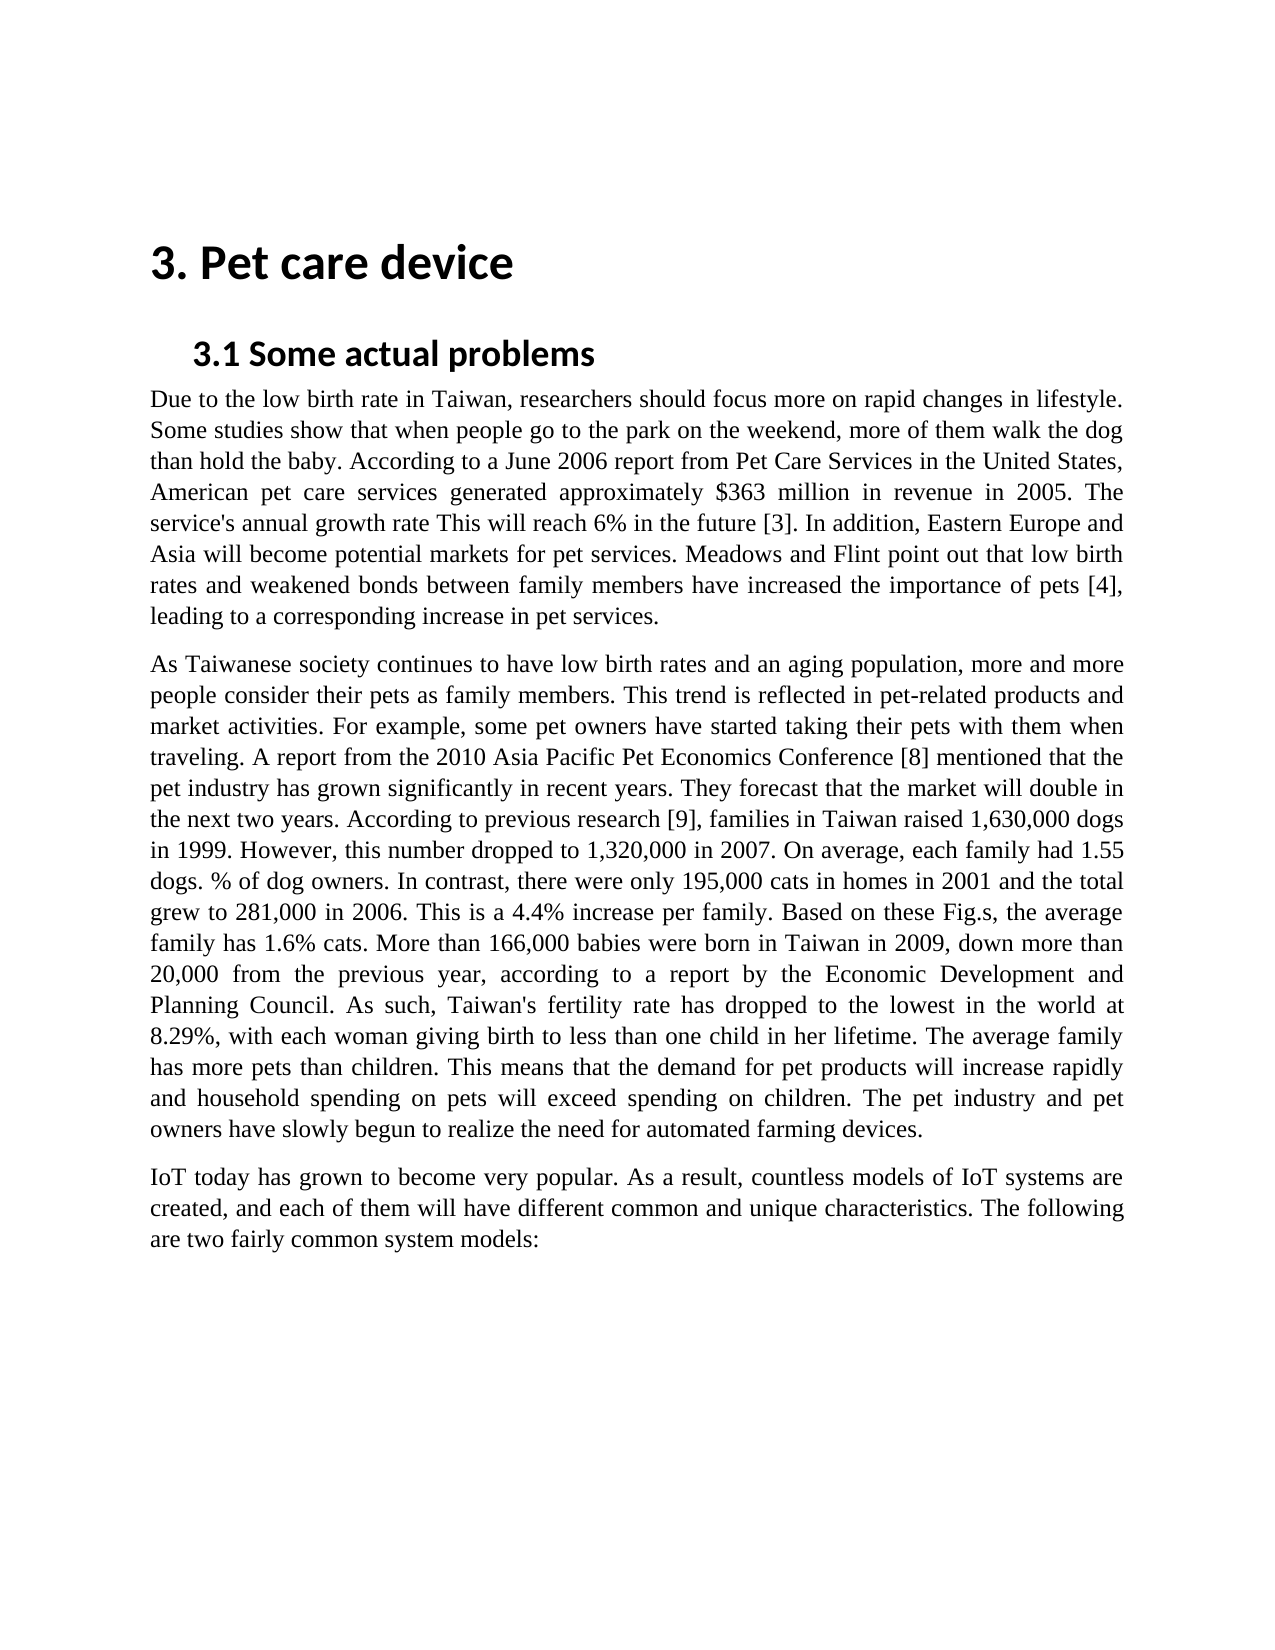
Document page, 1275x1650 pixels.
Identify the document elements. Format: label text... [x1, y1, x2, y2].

text As Taiwanese society continues to have low birth rates and an aging population, more and more people consider their pets as family members. This trend is reflected in pet-related products and market activities. For example, some pet owners have started taking their pets with them when traveling. A report from the 2010 Asia Pacific Pet Economics Conference [8] mentioned that the pet industry has grown significantly in recent years. They forecast that the market will double in the next two years. According to previous research [9], families in Taiwan raised 1,630,000 dogs in 1999. However, this number dropped to 1,320,000 in 2007. On average, each family had 1.55 dogs. % of dog owners. In contrast, there were only 195,000 cats in homes in 2001 and the total grew to 281,000 in 2006. This is a 4.4% increase per family. Based on these Fig.s, the average family has 1.6% cats. More than 166,000 babies were born in Taiwan in 2009, down more than 20,000 from the previous year, according to a report by the Economic Development and Planning Council. As such, Taiwan's fertility rate has dropped to the lowest in the world at 8.29%, with each woman giving birth to less than one child in her lifetime. The average family has more pets than children. This means that the demand for pet products will increase rapidly and household spending on pets will exceed spending on children. The pet industry and pet owners have slowly begun to realize the need for automated farming devices. [150, 649, 1125, 1143]
subtitle 3. Pet care device [150, 231, 1125, 292]
subtitle 3.1 Some actual problems [150, 329, 1125, 375]
text IoT today has grown to become very popular. As a result, countless models of IoT systems are created, and each of them will have different common and unique characteristics. The following are two fairly common system models: [150, 1162, 1125, 1253]
text Due to the low birth rate in Taiwan, researchers should focus more on rapid changes in lifestyle. Some studies show that when people go to the park on the weekend, more of them walk the dog than hold the baby. According to a June 2006 report from Pet Care Services in the United States, American pet care services generated approximately $363 million in revenue in 2005. The service's annual growth rate This will reach 6% in the future [3]. In addition, Eastern Europe and Asia will become potential markets for pet services. Meadows and Flint point out that low birth rates and weakened bonds between family members have increased the importance of pets [4], leading to a corresponding increase in pet services. [150, 384, 1125, 630]
